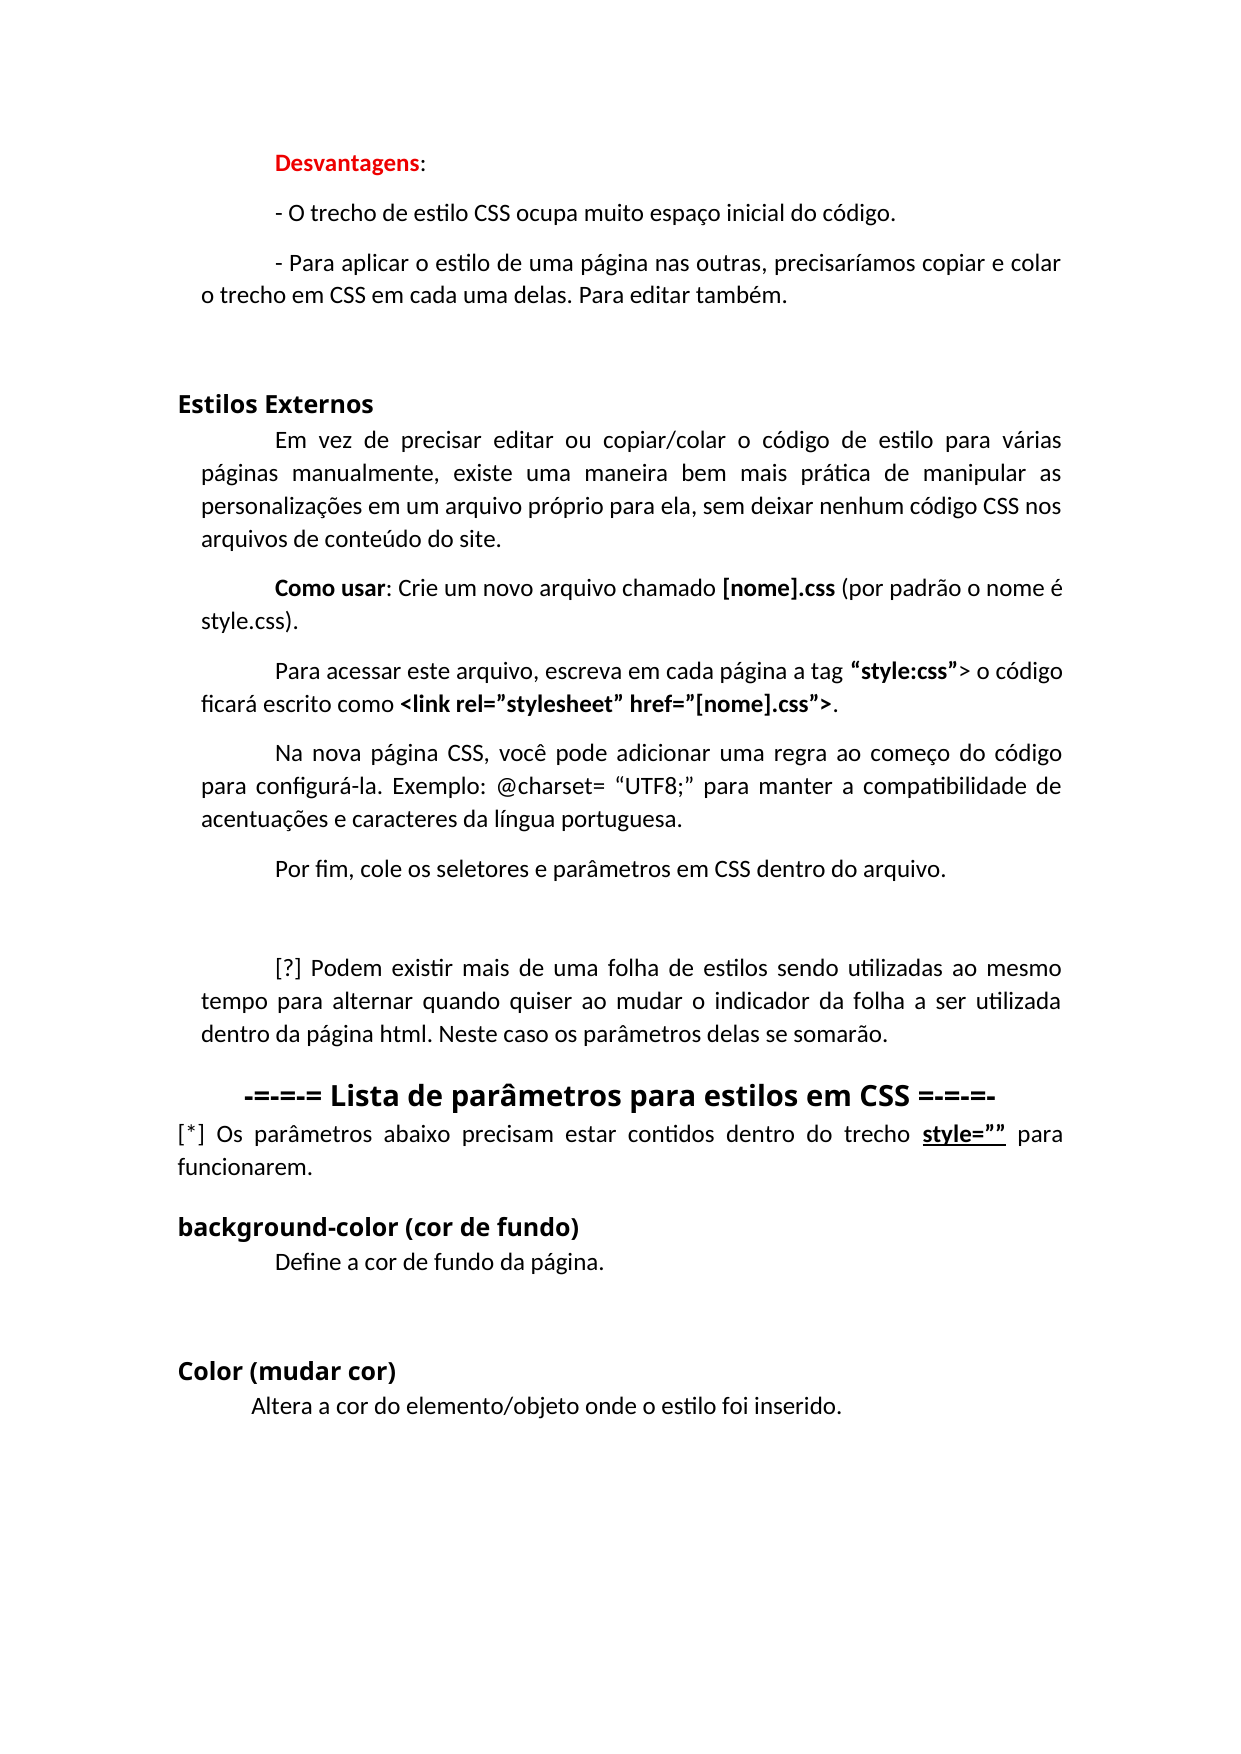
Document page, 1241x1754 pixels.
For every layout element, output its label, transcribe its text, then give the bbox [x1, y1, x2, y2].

text [*] Os parâmetros abaixo precisam estar contidos dentro do trecho style=”” para funcionarem. [177, 1118, 1063, 1182]
text [?] Podem existir mais de uma folha de estilos sendo utilizadas ao mesmo tempo para alternar quando quiser ao mudar o indicador da folha a ser utilizada dentro da página html. Neste caso os parâmetros delas se somarão. [201, 952, 1063, 1048]
text - Para aplicar o estilo de uma página nas outras, precisaríamos copiar e colar o trecho em CSS em cada uma delas. Para editar também. [201, 247, 1063, 310]
text Define a cor de fundo da página. [201, 1246, 1063, 1277]
text Como usar: Crie um novo arquivo chamado [nome].css (por padrão o nome é style.css). [201, 572, 1063, 636]
subtitle Color (mudar cor) [177, 1353, 1063, 1388]
text - O trecho de estilo CSS ocupa muito espaço inicial do código. [201, 197, 1063, 228]
text Por fim, cole os seletores e parâmetros em CSS dentro do arquivo. [201, 853, 1063, 883]
subtitle -=-=-= Lista de parâmetros para estilos em CSS =-=-=- [177, 1076, 1063, 1115]
subtitle Estilos Externos [177, 387, 1063, 421]
subtitle background-color (cor de fundo) [177, 1209, 1063, 1243]
text Altera a cor do elemento/objeto onde o estilo foi inserido. [177, 1390, 1063, 1421]
text Desvantagens: [201, 148, 1063, 178]
text Em vez de precisar editar ou copiar/colar o código de estilo para várias páginas manualmente, existe uma maneira bem mais prática de manipular as personalizações em um arquivo próprio para ela, sem deixar nenhum código CSS nos arquivos de conteúdo do site. [201, 424, 1063, 553]
text Para acessar este arquivo, escreva em cada página a tag “style:css”> o código ficará escrito como <link rel=”stylesheet” href=”[nome].css”>. [201, 655, 1063, 718]
text Na nova página CSS, você pode adicionar uma regra ao começo do código para configurá-la. Exemplo: @charset= “UTF8;” para manter a compatibilidade de acentuações e caracteres da língua portuguesa. [201, 737, 1063, 834]
